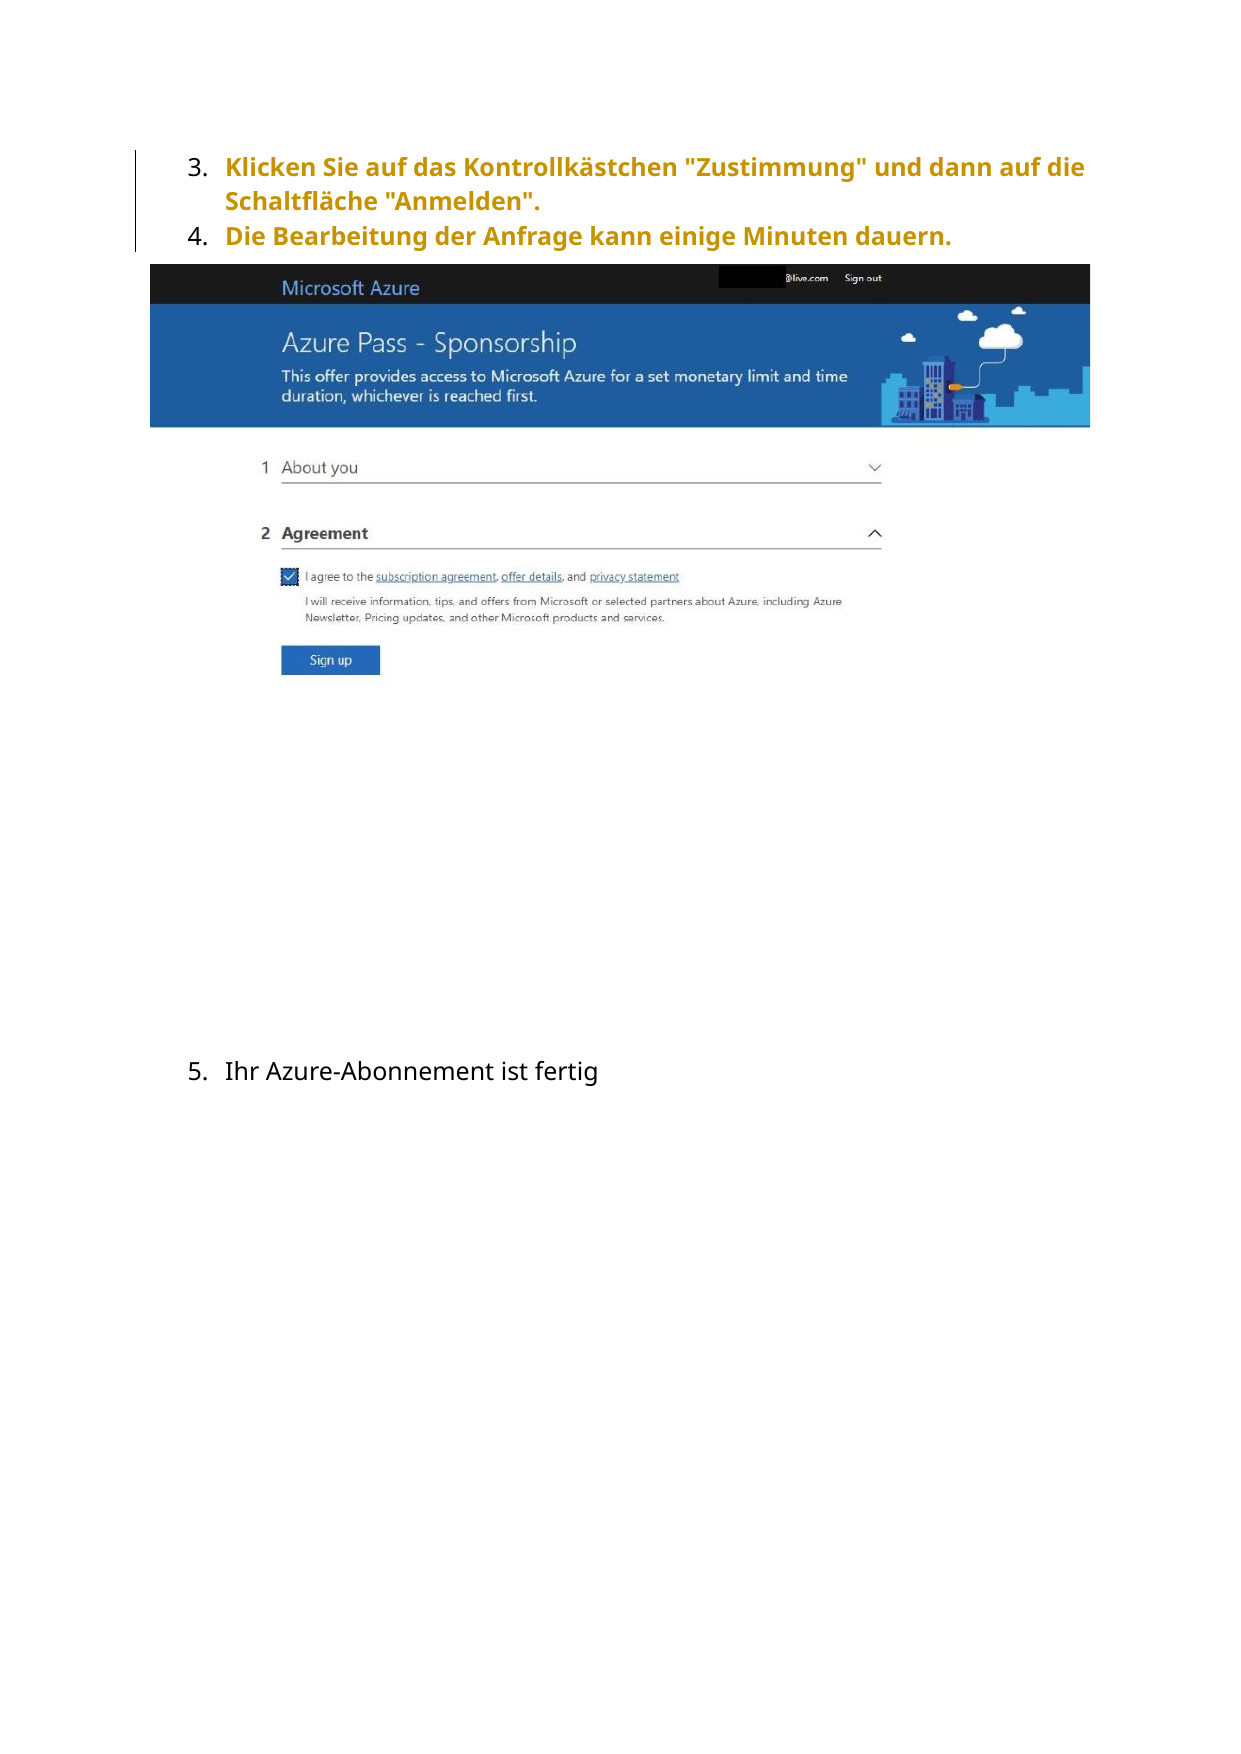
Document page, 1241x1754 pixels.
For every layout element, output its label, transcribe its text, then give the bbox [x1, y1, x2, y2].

picture [150, 264, 1091, 1042]
list Die Bearbeitung der Anfrage kann einige Minuten dauern. [187, 218, 1090, 252]
list Klicken Sie auf das Kontrollkästchen "Zustimmung" und dann auf die Schaltfläche "Anmelden". [187, 150, 1090, 218]
list Ihr Azure-Abonnement ist fertig [187, 1054, 1090, 1088]
